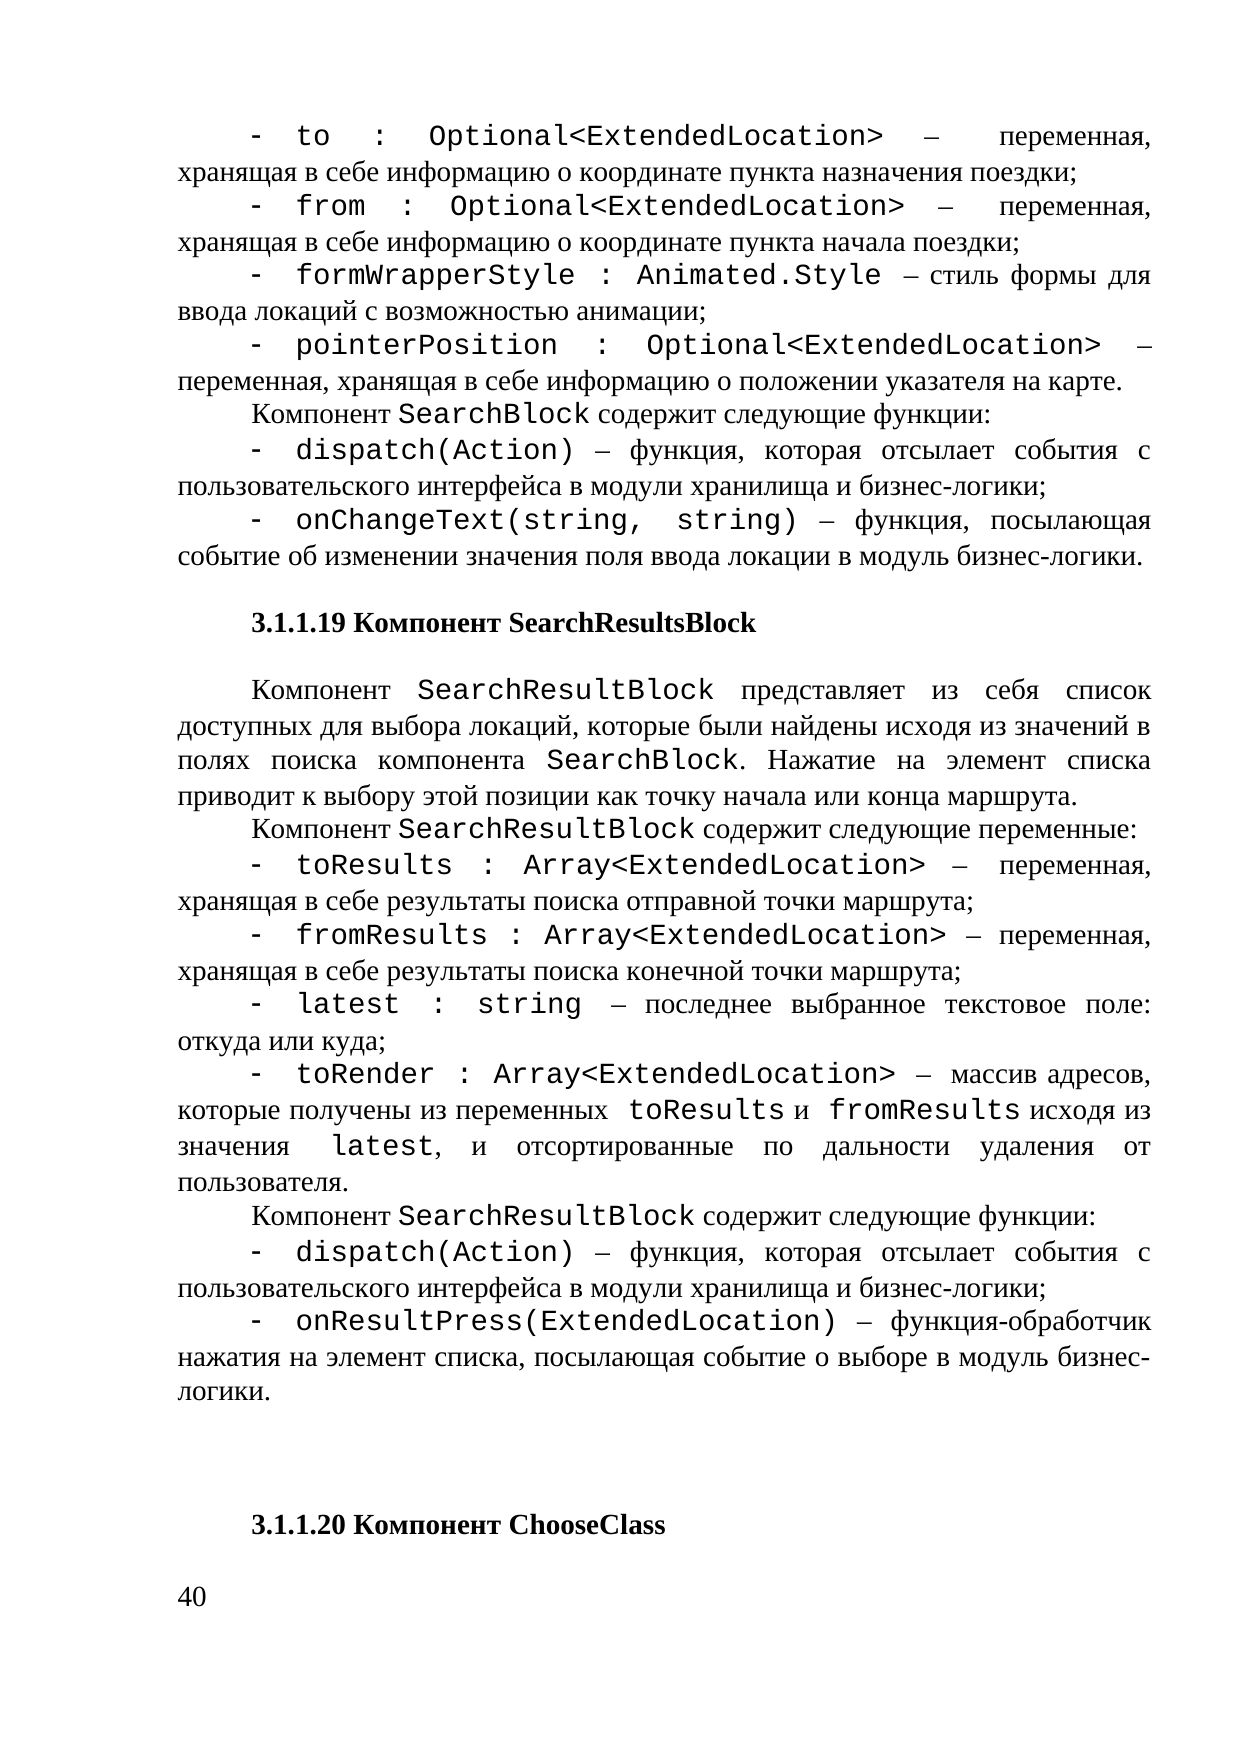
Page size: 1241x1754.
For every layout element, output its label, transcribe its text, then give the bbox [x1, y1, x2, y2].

text Компонент SearchBlock содержит следующие функции: [177, 396, 1152, 432]
list latest : string – последнее выбранное текстовое поле: откуда или куда; [177, 987, 1152, 1056]
list toResults : Array<ExtendedLocation> – переменная, хранящая в себе результаты поиска отправной точки маршрута; [177, 847, 1152, 917]
subtitle 3.1.1.19 Компонент SearchResultsBlock [251, 605, 1152, 639]
text Компонент SearchResultBlock представляет из себя список доступных для выбора локаций, которые были найдены исходя из значений в полях поиска компонента SearchBlock. Нажатие на элемент списка приводит к выбору этой позиции как точку начала или конца маршрута. [177, 672, 1152, 811]
list onChangeText(string, string) – функция, посылающая событие об изменении значения поля ввода локации в модуль бизнес-логики. [177, 502, 1152, 572]
list pointerPosition : Optional<ExtendedLocation> – переменная, хранящая в себе информацию о положении указателя на карте. [177, 327, 1152, 396]
text Компонент SearchResultBlock содержит следующие функции: [177, 1198, 1152, 1234]
list to : Optional<ExtendedLocation> – переменная, хранящая в себе информацию о координате пункта назначения поездки; [177, 118, 1152, 188]
list fromResults : Array<ExtendedLocation> – переменная, хранящая в себе результаты поиска конечной точки маршрута; [177, 917, 1152, 987]
subtitle 3.1.1.20 Компонент ChooseClass [251, 1507, 1152, 1541]
list onResultPress(ExtendedLocation) – функция-обработчик нажатия на элемент списка, посылающая событие о выборе в модуль бизнес-логики. [177, 1303, 1152, 1407]
list toRender : Array<ExtendedLocation> – массив адресов, которые получены из переменных toResults и fromResults исходя из значения latest, и отсортированные по дальности удаления от пользователя. [177, 1056, 1152, 1198]
list formWrapperStyle : Animated.Style – стиль формы для ввода локаций с возможностью анимации; [177, 257, 1152, 327]
list dispatch(Action) – функция, которая отсылает события с пользовательского интерфейса в модули хранилища и бизнес-логики; [177, 1234, 1152, 1303]
list dispatch(Action) – функция, которая отсылает события с пользовательского интерфейса в модули хранилища и бизнес-логики; [177, 432, 1152, 502]
text Компонент SearchResultBlock содержит следующие переменные: [177, 811, 1152, 847]
list from : Optional<ExtendedLocation> – переменная, хранящая в себе информацию о координате пункта начала поездки; [177, 188, 1152, 257]
